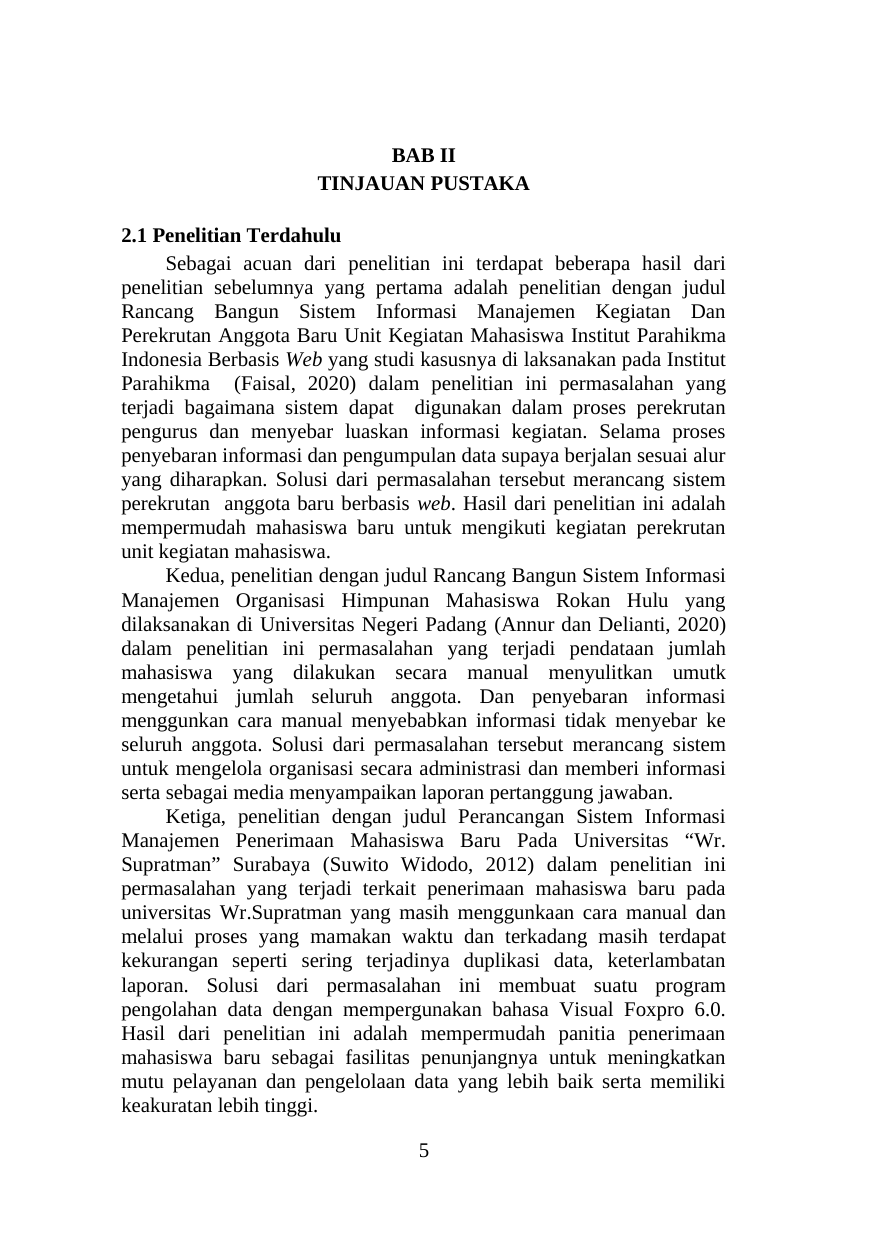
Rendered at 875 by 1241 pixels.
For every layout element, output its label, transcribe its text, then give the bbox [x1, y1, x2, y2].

text Sebagai acuan dari penelitian ini terdapat beberapa hasil dari penelitian sebelumnya yang pertama adalah penelitian dengan judul Rancang Bangun Sistem Informasi Manajemen Kegiatan Dan Perekrutan Anggota Baru Unit Kegiatan Mahasiswa Institut Parahikma Indonesia Berbasis Web yang studi kasusnya di laksanakan pada Institut Parahikma (Faisal, 2020) dalam penelitian ini permasalahan yang terjadi bagaimana sistem dapat digunakan dalam proses perekrutan pengurus dan menyebar luaskan informasi kegiatan. Selama proses penyebaran informasi dan pengumpulan data supaya berjalan sesuai alur yang diharapkan. Solusi dari permasalahan tersebut merancang sistem perekrutan anggota baru berbasis web. Hasil dari penelitian ini adalah mempermudah mahasiswa baru untuk mengikuti kegiatan perekrutan unit kegiatan mahasiswa. [121, 251, 726, 563]
text Kedua, penelitian dengan judul Rancang Bangun Sistem Informasi Manajemen Organisasi Himpunan Mahasiswa Rokan Hulu yang dilaksanakan di Universitas Negeri Padang (Annur dan Delianti, 2020) dalam penelitian ini permasalahan yang terjadi pendataan jumlah mahasiswa yang dilakukan secara manual menyulitkan umutk mengetahui jumlah seluruh anggota. Dan penyebaran informasi menggunkan cara manual menyebabkan informasi tidak menyebar ke seluruh anggota. Solusi dari permasalahan tersebut merancang sistem untuk mengelola organisasi secara administrasi dan memberi informasi serta sebagai media menyampaikan laporan pertanggung jawaban. [121, 563, 726, 804]
subtitle 2.1 Penelitian Terdahulu [121, 223, 726, 247]
subtitle BAB II [121, 143, 726, 167]
text Ketiga, penelitian dengan judul Perancangan Sistem Informasi Manajemen Penerimaan Mahasiswa Baru Pada Universitas “Wr. Supratman” Surabaya (Suwito Widodo, 2012) dalam penelitian ini permasalahan yang terjadi terkait penerimaan mahasiswa baru pada universitas Wr.Supratman yang masih menggunkaan cara manual dan melalui proses yang mamakan waktu dan terkadang masih terdapat kekurangan seperti sering terjadinya duplikasi data, keterlambatan laporan. Solusi dari permasalahan ini membuat suatu program pengolahan data dengan mempergunakan bahasa Visual Foxpro 6.0. Hasil dari penelitian ini adalah mempermudah panitia penerimaan mahasiswa baru sebagai fasilitas penunjangnya untuk meningkatkan mutu pelayanan dan pengelolaan data yang lebih baik serta memiliki keakuratan lebih tinggi. [121, 804, 726, 1117]
text TINJAUAN PUSTAKA [121, 171, 726, 195]
